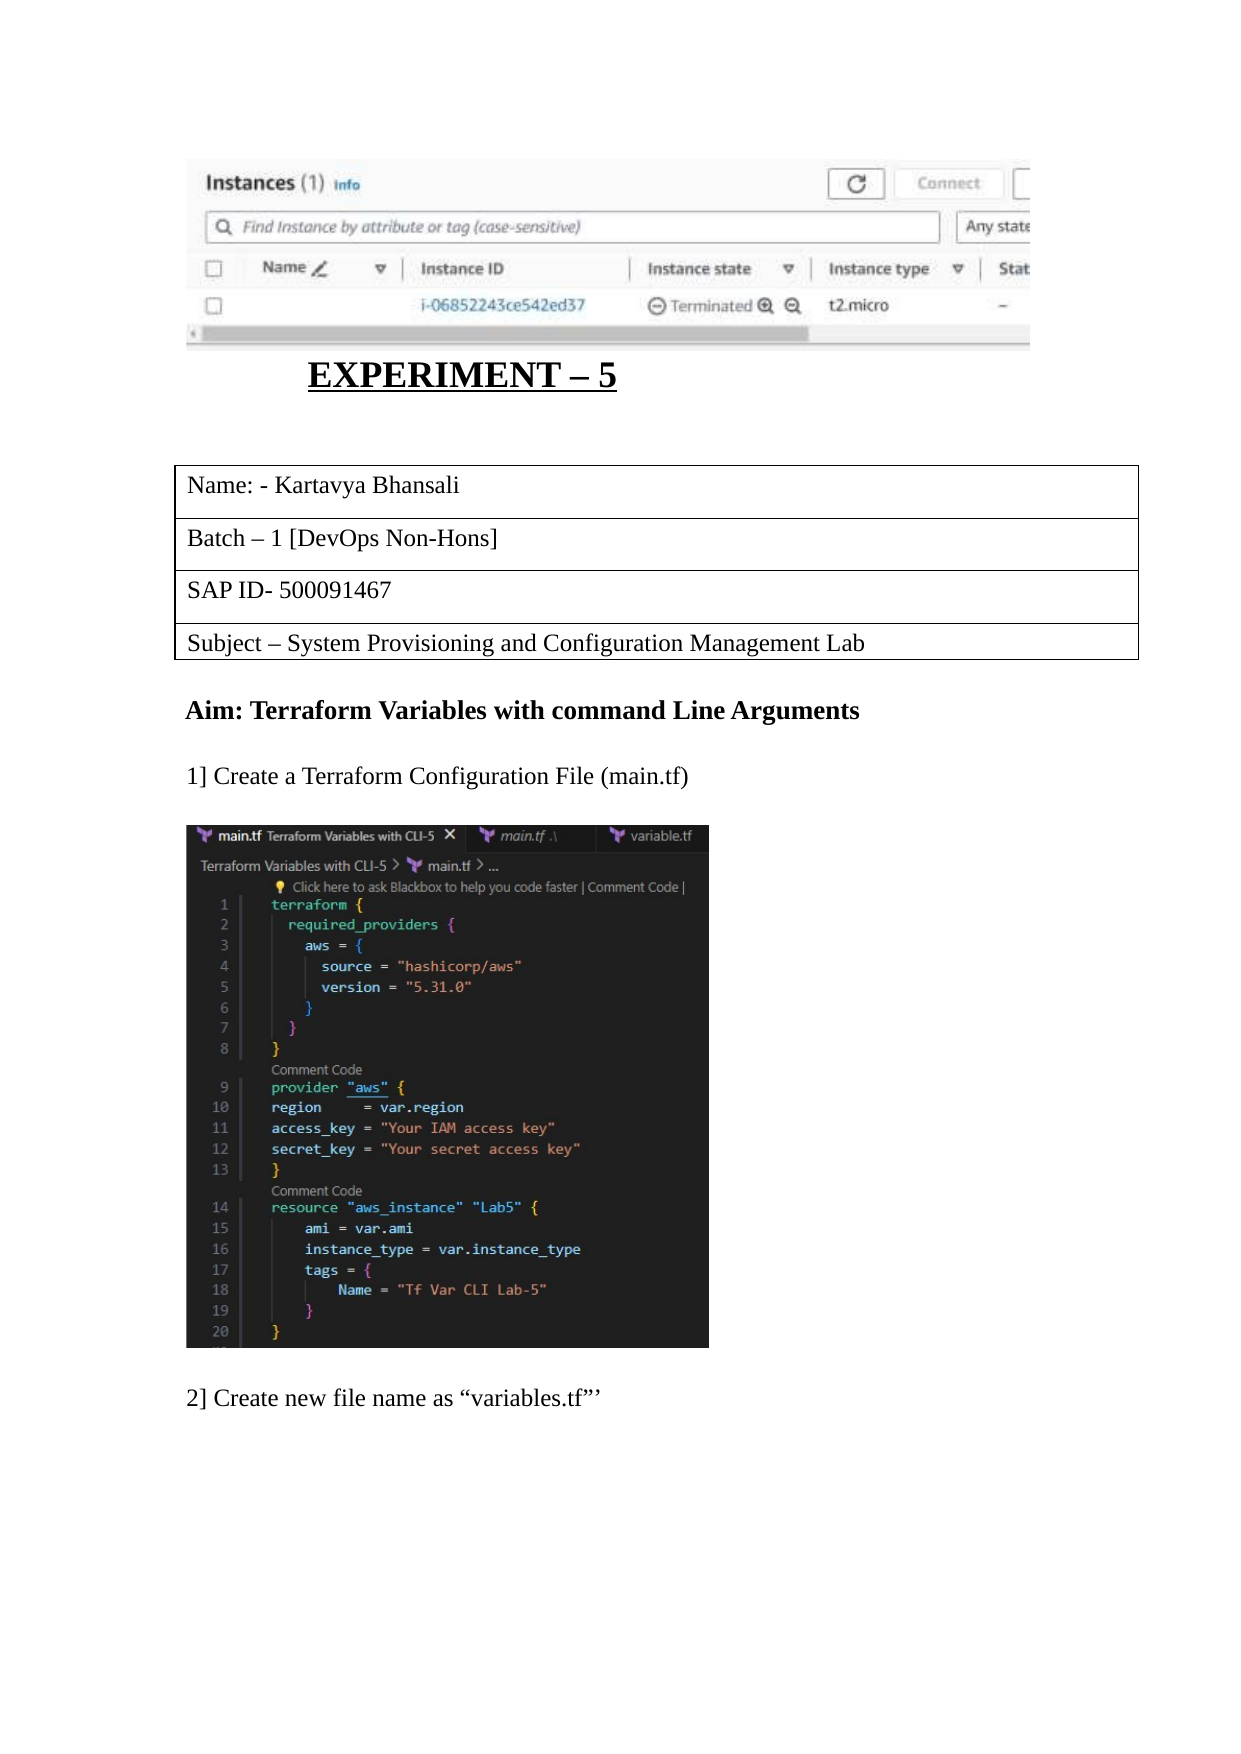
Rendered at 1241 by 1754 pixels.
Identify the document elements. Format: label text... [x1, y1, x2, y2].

table_header Name: - Kartavya Bhansali [176, 466, 1138, 517]
picture [186, 159, 1030, 351]
list Create a Terraform Configuration File (main.tf) [186, 761, 977, 790]
list Create new file name as “variables.tf”’ [186, 1383, 977, 1412]
text Aim: Terraform Variables with command Line Arguments [185, 694, 1054, 725]
table_cell Batch – 1 [DevOps Non-Hons] [176, 519, 1138, 570]
table_cell SAP ID- 500091467 [176, 571, 1138, 622]
subtitle EXPERIMENT – 5 [186, 353, 617, 396]
picture [186, 825, 709, 1348]
table_cell Subject – System Provisioning and Configuration Management Lab [176, 624, 1138, 659]
